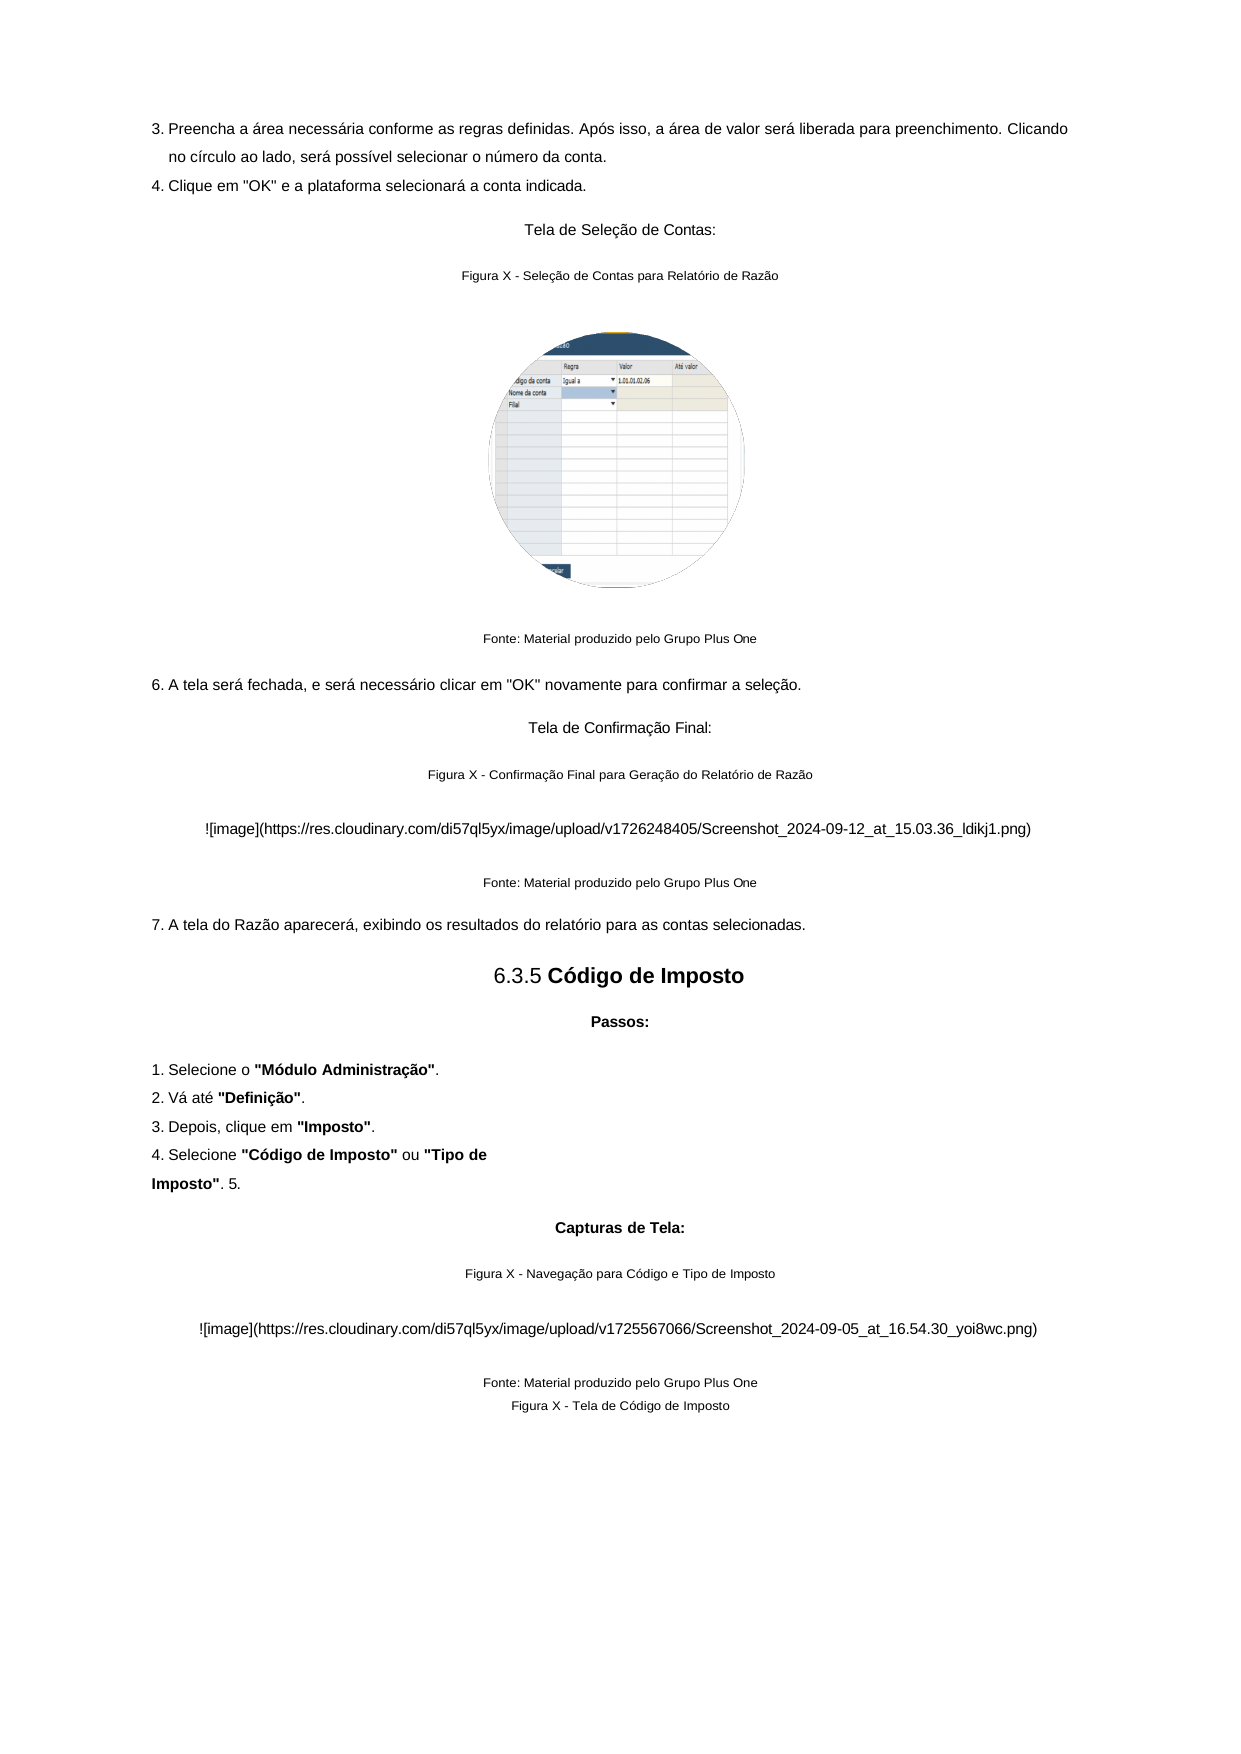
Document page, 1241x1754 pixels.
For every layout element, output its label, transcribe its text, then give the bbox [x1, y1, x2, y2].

text Tela de Confirmação Final: [104, 719, 1136, 737]
text ![image](https://res.cloudinary.com/di57ql5yx/image/upload/v1725567066/Screenshot_2024-09-05_at_16.54.30_yoi8wc.png) [104, 1319, 1132, 1337]
text Figura X - Navegação para Código e Tipo de Imposto [104, 1267, 1136, 1281]
text Figura X - Seleção de Contas para Relatório de Razão [104, 269, 1136, 283]
list Preencha a área necessária conforme as regras definidas. Após isso, a área de valor será liberada para preenchimento. Clicando no círculo ao lado, será possível selecionar o número da conta. [151, 119, 1082, 166]
list Vá até "Definição". [151, 1089, 1136, 1107]
list Depois, clique em "Imposto". [151, 1118, 1136, 1136]
text Fonte: Material produzido pelo Grupo Plus One [104, 876, 1136, 891]
subtitle Código de Imposto [493, 963, 1136, 988]
picture [488, 332, 745, 588]
subtitle Capturas de Tela: [104, 1219, 1136, 1237]
subtitle Passos: [104, 1013, 1136, 1031]
list Selecione o "Módulo Administração". [151, 1061, 1136, 1079]
list A tela do Razão aparecerá, exibindo os resultados do relatório para as contas selecionadas. [151, 916, 1136, 934]
list Clique em "OK" e a plataforma selecionará a conta indicada. [151, 176, 1136, 194]
text Tela de Seleção de Contas: [104, 220, 1136, 238]
text Figura X - Confirmação Final para Geração do Relatório de Razão [104, 767, 1136, 782]
list A tela será fechada, e será necessário clicar em "OK" novamente para confirmar a seleção. [151, 675, 1136, 693]
list Selecione "Código de Imposto" ou "Tipo de Imposto". 5. [151, 1146, 561, 1193]
text ![image](https://res.cloudinary.com/di57ql5yx/image/upload/v1726248405/Screenshot_2024-09-12_at_15.03.36_ldikj1.png) [104, 820, 1132, 838]
text Fonte: Material produzido pelo Grupo Plus One Figura X - Tela de Código de Imposto [474, 1376, 767, 1413]
text Fonte: Material produzido pelo Grupo Plus One [104, 632, 1136, 646]
